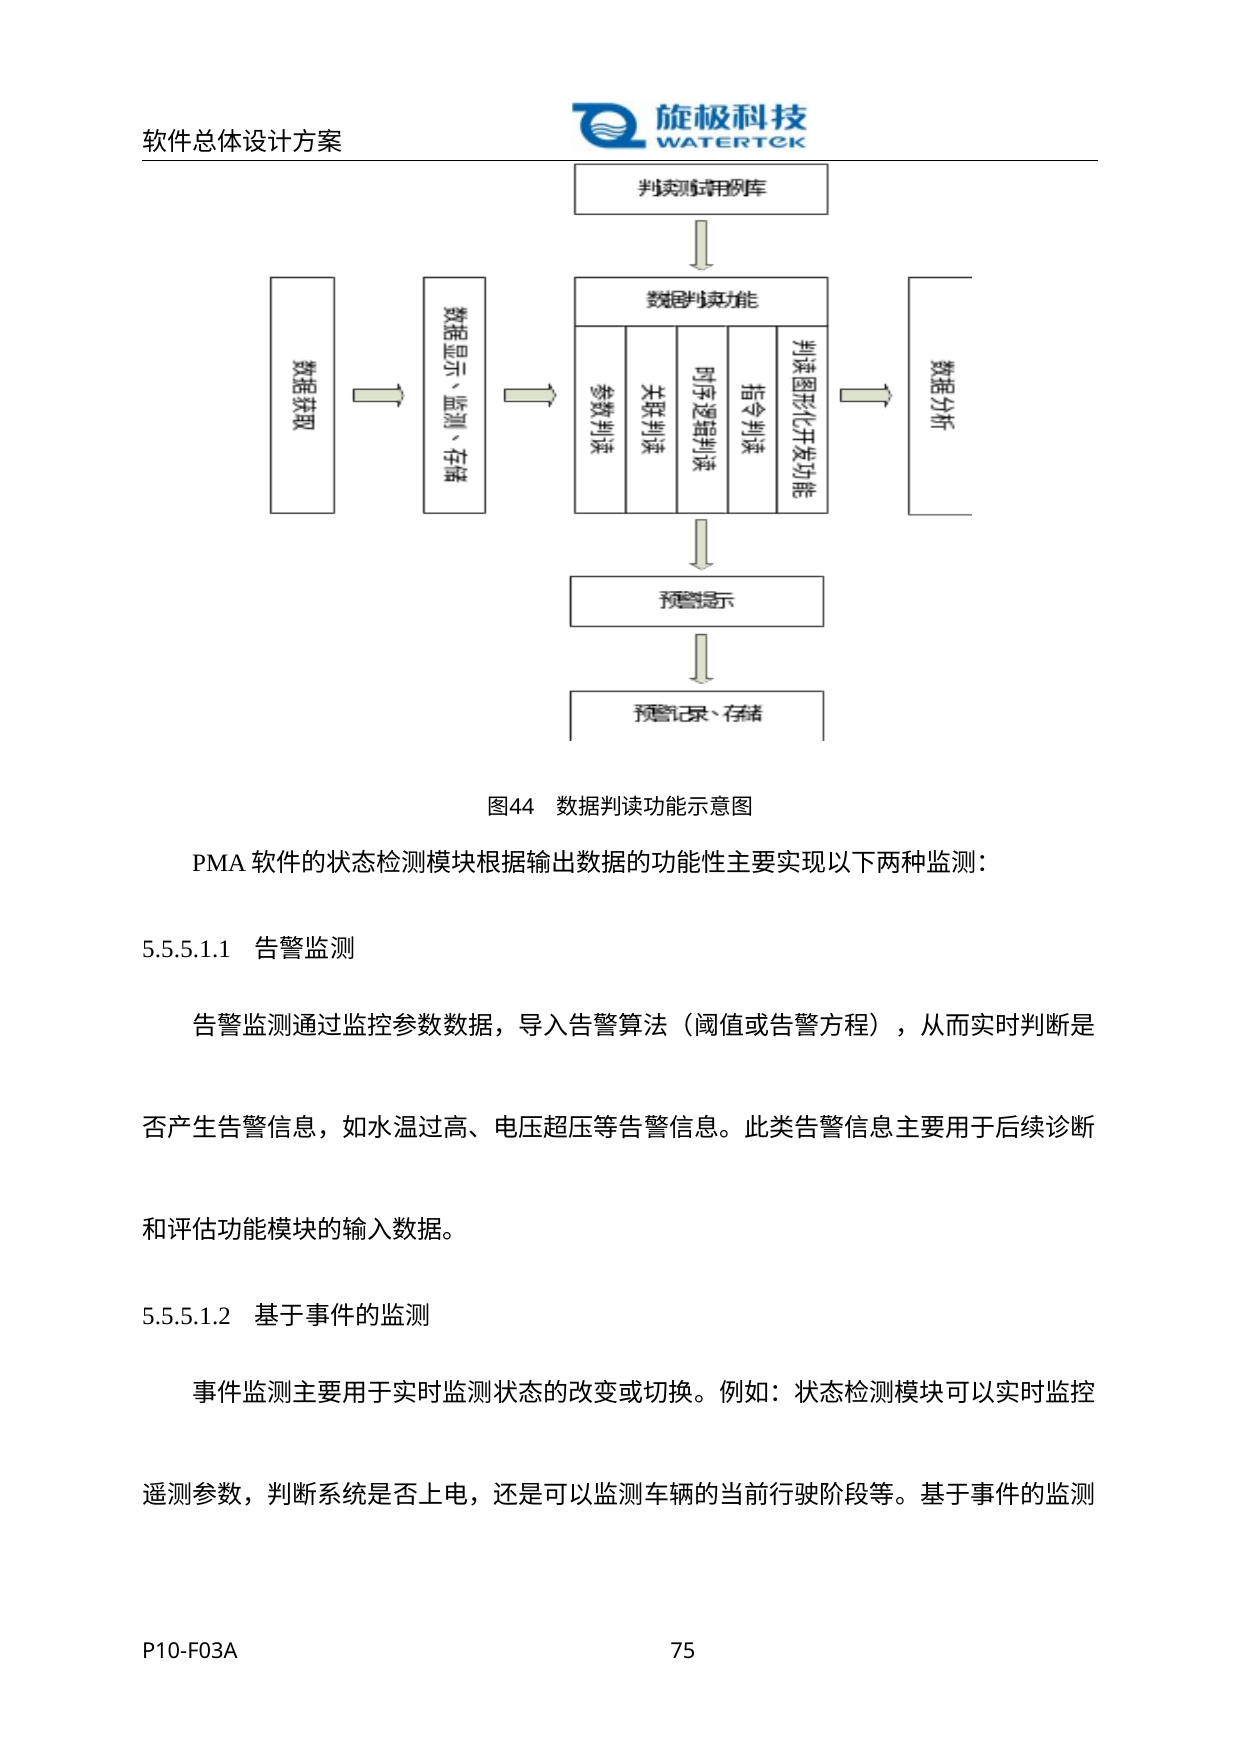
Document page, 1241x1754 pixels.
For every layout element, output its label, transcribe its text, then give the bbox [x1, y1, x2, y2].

list 基于事件的监测 [142, 1279, 1098, 1347]
list 告警监测 [142, 913, 1098, 981]
text 告警监测通过监控参数数据，导入告警算法（阈值或告警方程），从而实时判断是否产生告警信息，如水温过高、电压超压等告警信息。此类告警信息主要用于后续诊断和评估功能模块的输入数据。 [142, 989, 1098, 1261]
text 事件监测主要用于实时监测状态的改变或切换。例如：状态检测模块可以实时监控遥测参数，判断系统是否上电，还是可以监测车辆的当前行驶阶段等。基于事件的监测还可以用于当状态发生改变时，可以触发相关数据的存储功能，用于存储指定工况下的数据，支撑后续趋势分析和趋势预测功能。 [142, 1356, 1098, 1526]
picture [571, 100, 810, 151]
text PMA软件的状态检测模块根据输出数据的功能性主要实现以下两种监测： [142, 827, 1098, 894]
text 数据判读功能示意图 [142, 788, 1098, 822]
